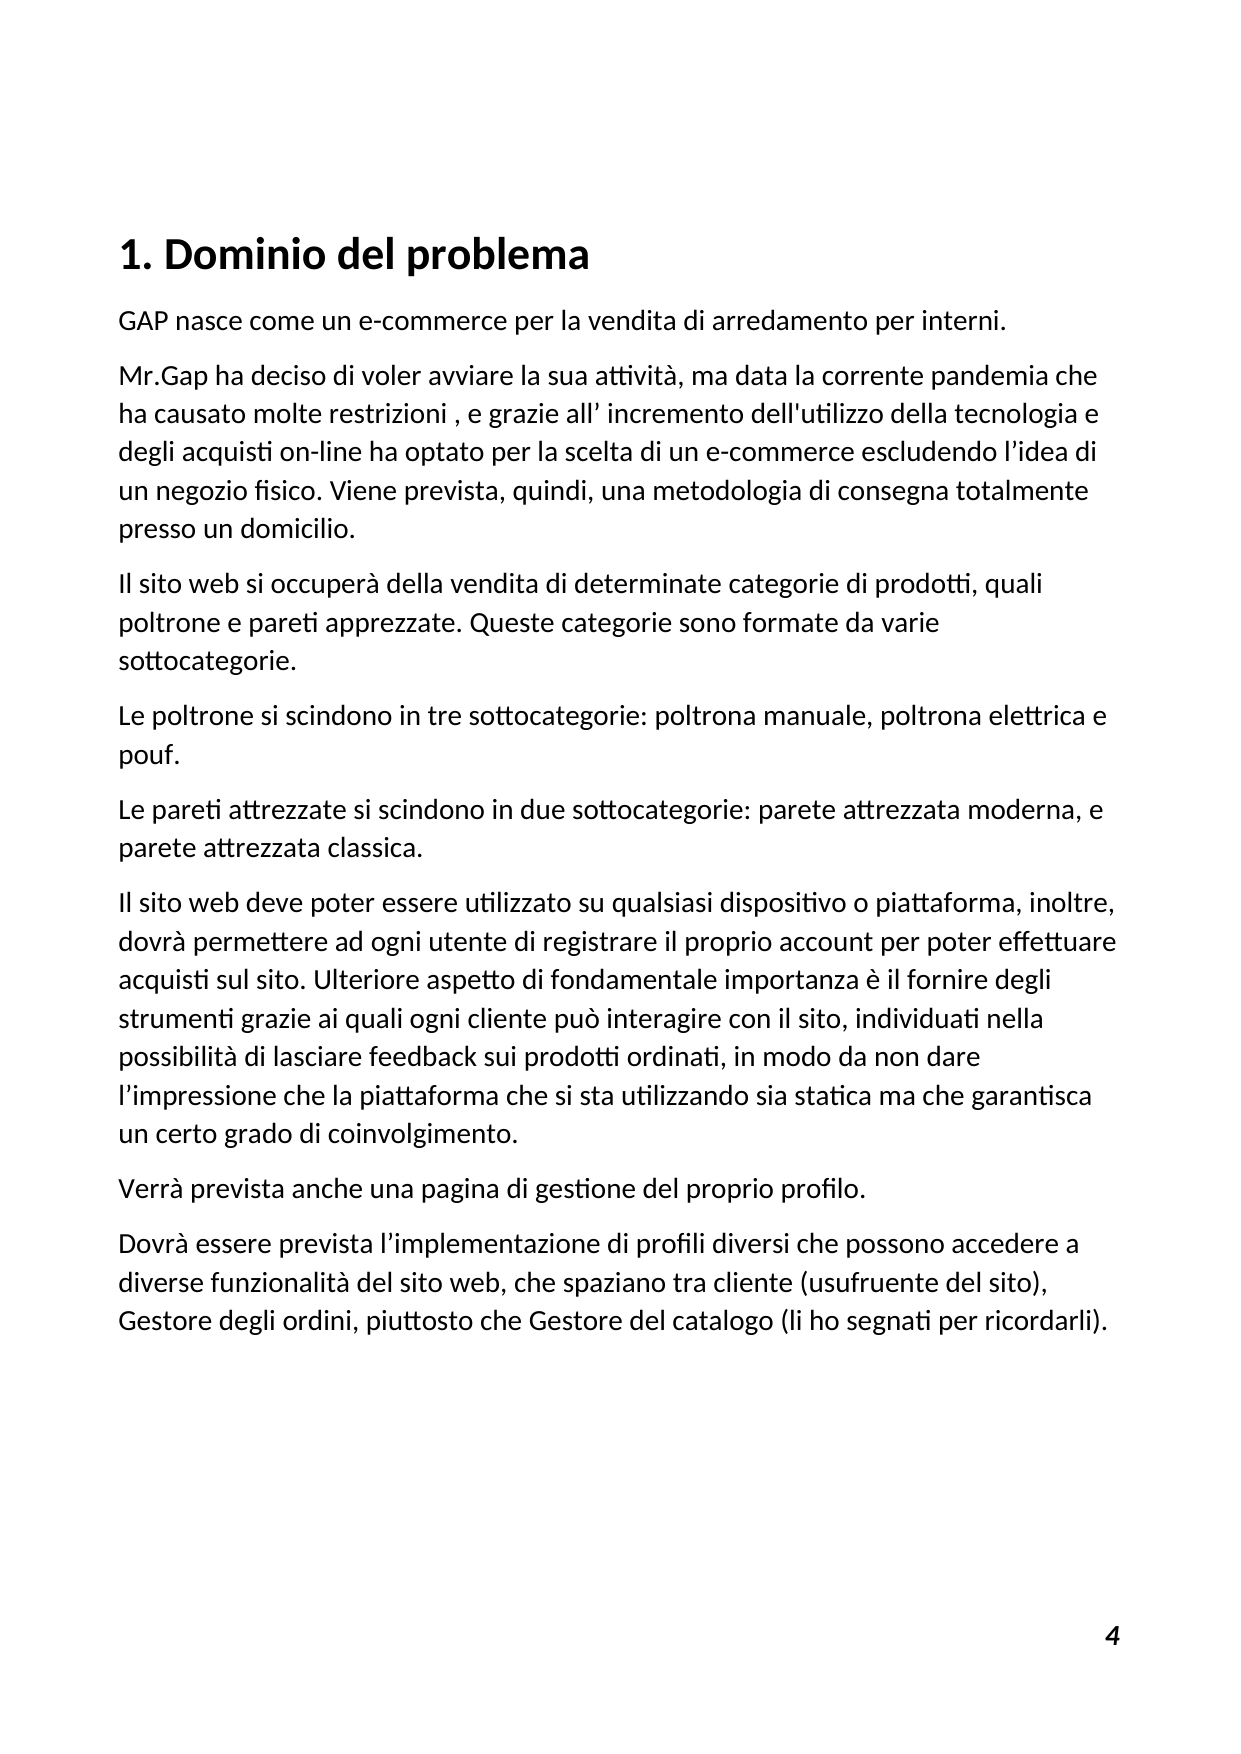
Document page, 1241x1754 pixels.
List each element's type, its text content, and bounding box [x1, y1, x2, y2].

text 1. Dominio del problema [118, 224, 1122, 281]
text Dovrà essere prevista l’implementazione di profili diversi che possono accedere a diverse funzionalità del sito web, che spaziano tra cliente (usufruente del sito), Gestore degli ordini, piuttosto che Gestore del catalogo (li ho segnati per ricordarli). [118, 1225, 1122, 1338]
text Il sito web deve poter essere utilizzato su qualsiasi dispositivo o piattaforma, inoltre, dovrà permettere ad ogni utente di registrare il proprio account per poter effettuare acquisti sul sito. Ulteriore aspetto di fondamentale importanza è il fornire degli strumenti grazie ai quali ogni cliente può interagire con il sito, individuati nella possibilità di lasciare feedback sui prodotti ordinati, in modo da non dare l’impressione che la piattaforma che si sta utilizzando sia statica ma che garantisca un certo grado di coinvolgimento. [118, 884, 1122, 1151]
text Le pareti attrezzate si scindono in due sottocategorie: parete attrezzata moderna, e parete attrezzata classica. [118, 791, 1122, 865]
text Le poltrone si scindono in tre sottocategorie: poltrona manuale, poltrona elettrica e pouf. [118, 697, 1122, 772]
text GAP nasce come un e-commerce per la vendita di arredamento per interni. [118, 302, 1122, 337]
text Mr.Gap ha deciso di voler avviare la sua attività, ma data la corrente pandemia che ha causato molte restrizioni , e grazie all’ incremento dell'utilizzo della tecnologia e degli acquisti on-line ha optato per la scelta di un e-commerce escludendo l’idea di un negozio fisico. Viene prevista, quindi, una metodologia di consegna totalmente presso un domicilio. [118, 357, 1122, 546]
text Verrà prevista anche una pagina di gestione del proprio profilo. [118, 1170, 1122, 1206]
text Il sito web si occuperà della vendita di determinate categorie di prodotti, quali poltrone e pareti apprezzate. Queste categorie sono formate da varie sottocategorie. [118, 566, 1122, 678]
